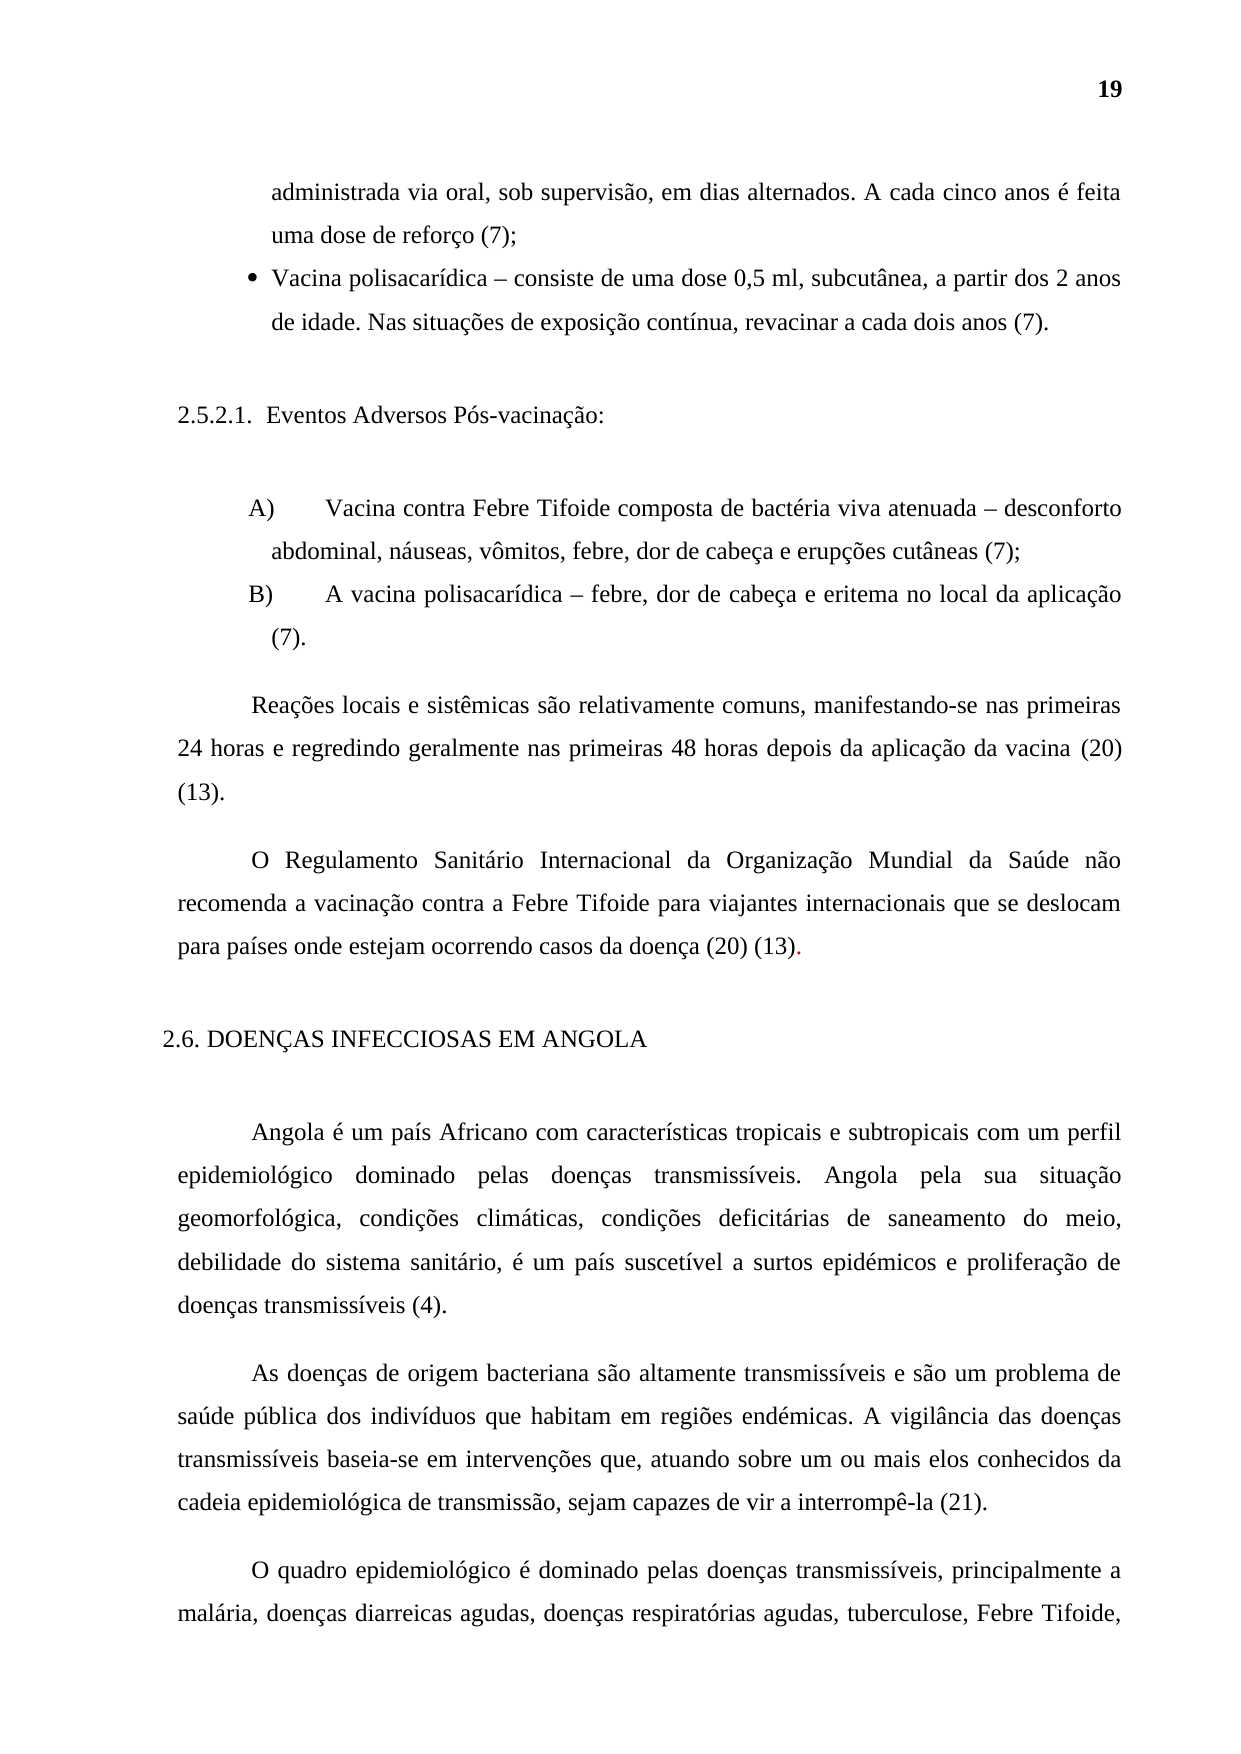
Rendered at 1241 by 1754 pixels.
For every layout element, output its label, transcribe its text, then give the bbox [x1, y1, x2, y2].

subtitle DOENÇAS INFECCIOSAS EM ANGOLA [162, 1024, 1122, 1053]
text Angola é um país Africano com características tropicais e subtropicais com um perfil epidemiológico dominado pelas doenças transmissíveis. Angola pela sua situação geomorfológica, condições climáticas, condições deficitárias de saneamento do meio, debilidade do sistema sanitário, é um país suscetível a surtos epidémicos e proliferação de doenças transmissíveis. [177, 1117, 1122, 1318]
text Reações locais e sistêmicas são relativamente comuns, manifestando-se nas primeiras 24 horas e regredindo geralmente nas primeiras 48 horas depois da aplicação da vacina . [177, 690, 1122, 805]
list Vacina polisacarídica – consiste de uma dose 0,5 ml, subcutânea, a partir dos 2 anos de idade. Nas situações de exposição contínua, revacinar a cada dois anos . [248, 263, 1122, 335]
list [248, 177, 1122, 249]
text As doenças de origem bacteriana são altamente transmissíveis e são um problema de saúde pública dos indivíduos que habitam em regiões endémicas. A vigilância das doenças transmissíveis baseia-se em intervenções que, atuando sobre um ou mais elos conhecidos da cadeia epidemiológica de transmissão, sejam capazes de vir a interrompê-la . [177, 1358, 1122, 1516]
list Vacina contra Febre Tifoide composta de bactéria viva atenuada – desconforto abdominal, náuseas, vômitos, febre, dor de cabeça e erupções cutâneas ; [248, 493, 1122, 565]
list A vacina polisacarídica – febre, dor de cabeça e eritema no local da aplicação . [248, 579, 1122, 651]
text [177, 1555, 1122, 1627]
text O Regulamento Sanitário Internacional da Organização Mundial da Saúde não recomenda a vacinação contra a Febre Tifoide para viajantes internacionais que se deslocam para países onde estejam ocorrendo casos da doença . [177, 845, 1122, 960]
subtitle Eventos Adversos Pós-vacinação: [177, 400, 1122, 428]
